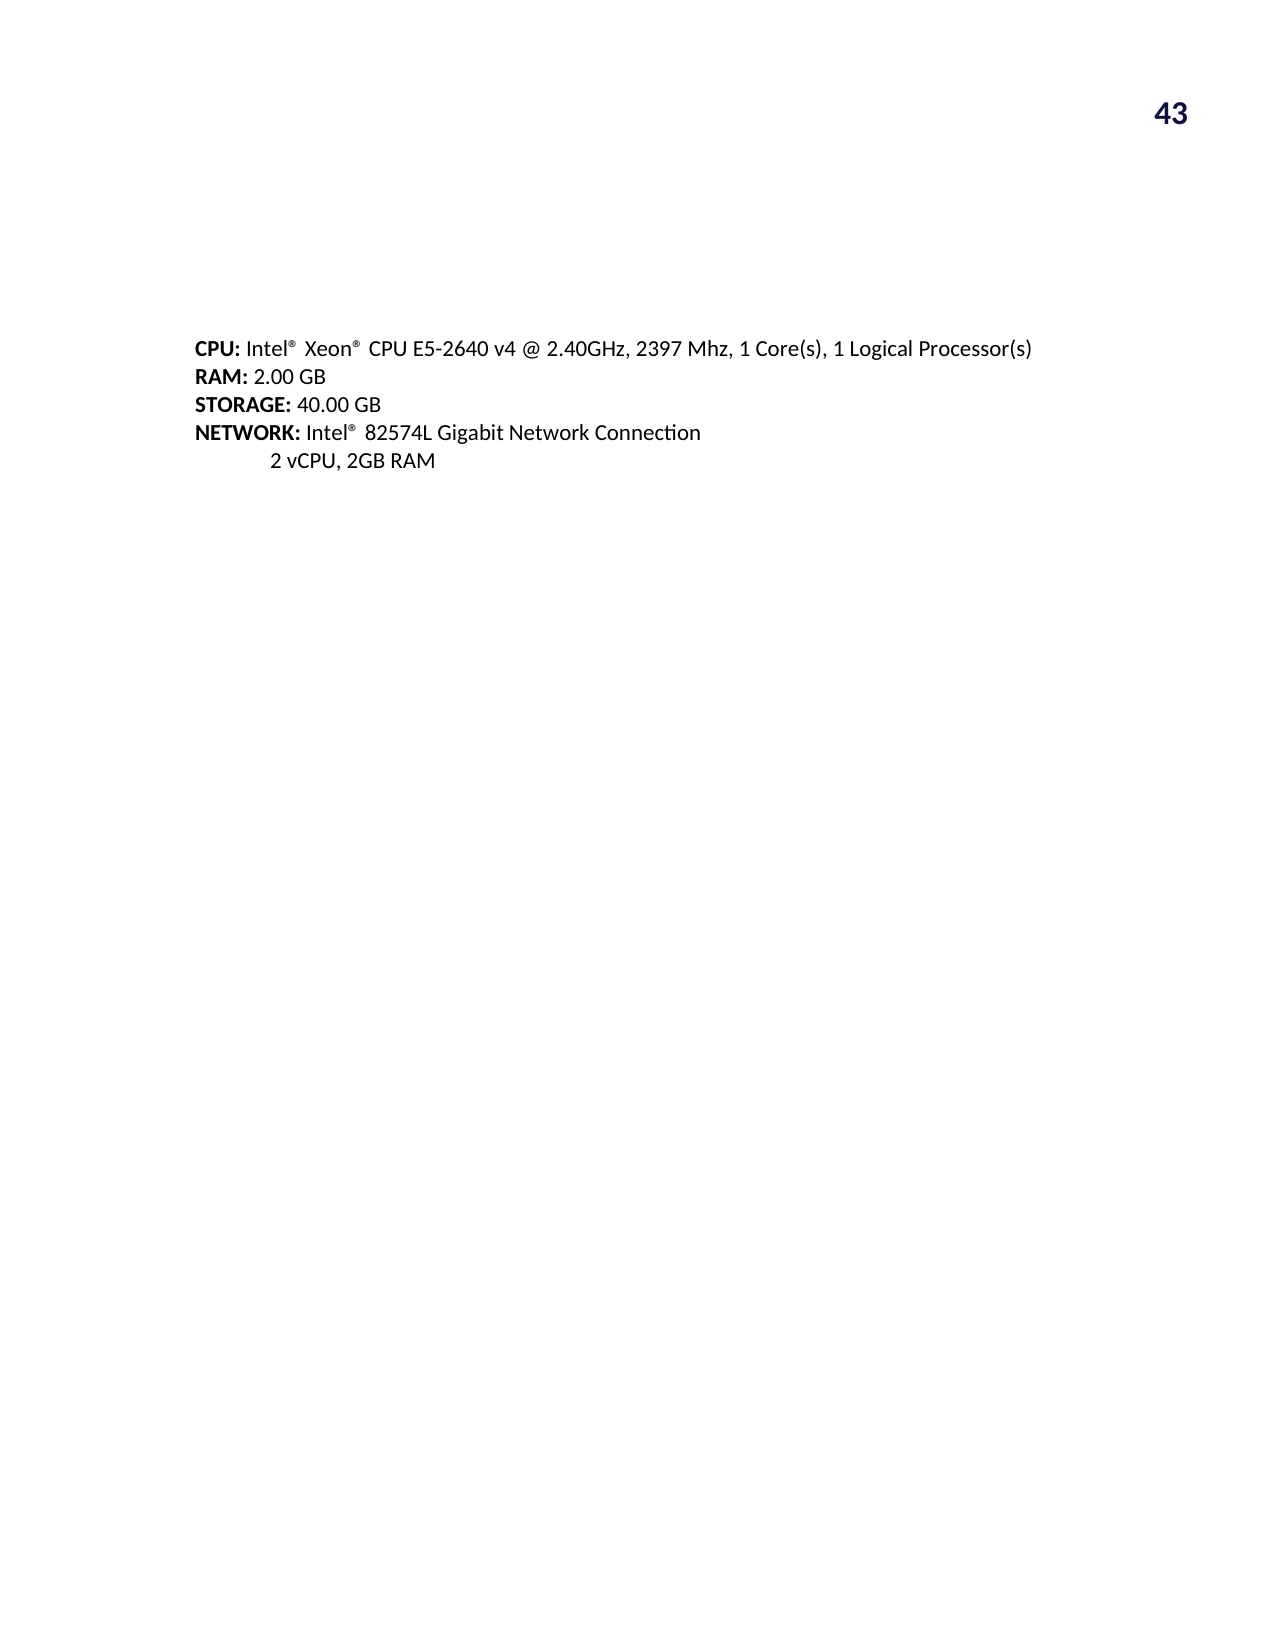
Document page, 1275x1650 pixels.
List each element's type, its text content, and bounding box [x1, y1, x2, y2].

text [120, 418, 1155, 446]
text RAM: 2.00 GB [120, 362, 1155, 390]
text CPU: Intel® Xeon® CPU E5-2640 v4 @ 2.40GHz, 2397 Mhz, 1 Core(s), 1 Logical Processor(s) [120, 334, 1155, 362]
text STORAGE: 40.00 GB [120, 390, 1155, 418]
text 2 vCPU, 2GB RAM [120, 446, 1155, 474]
